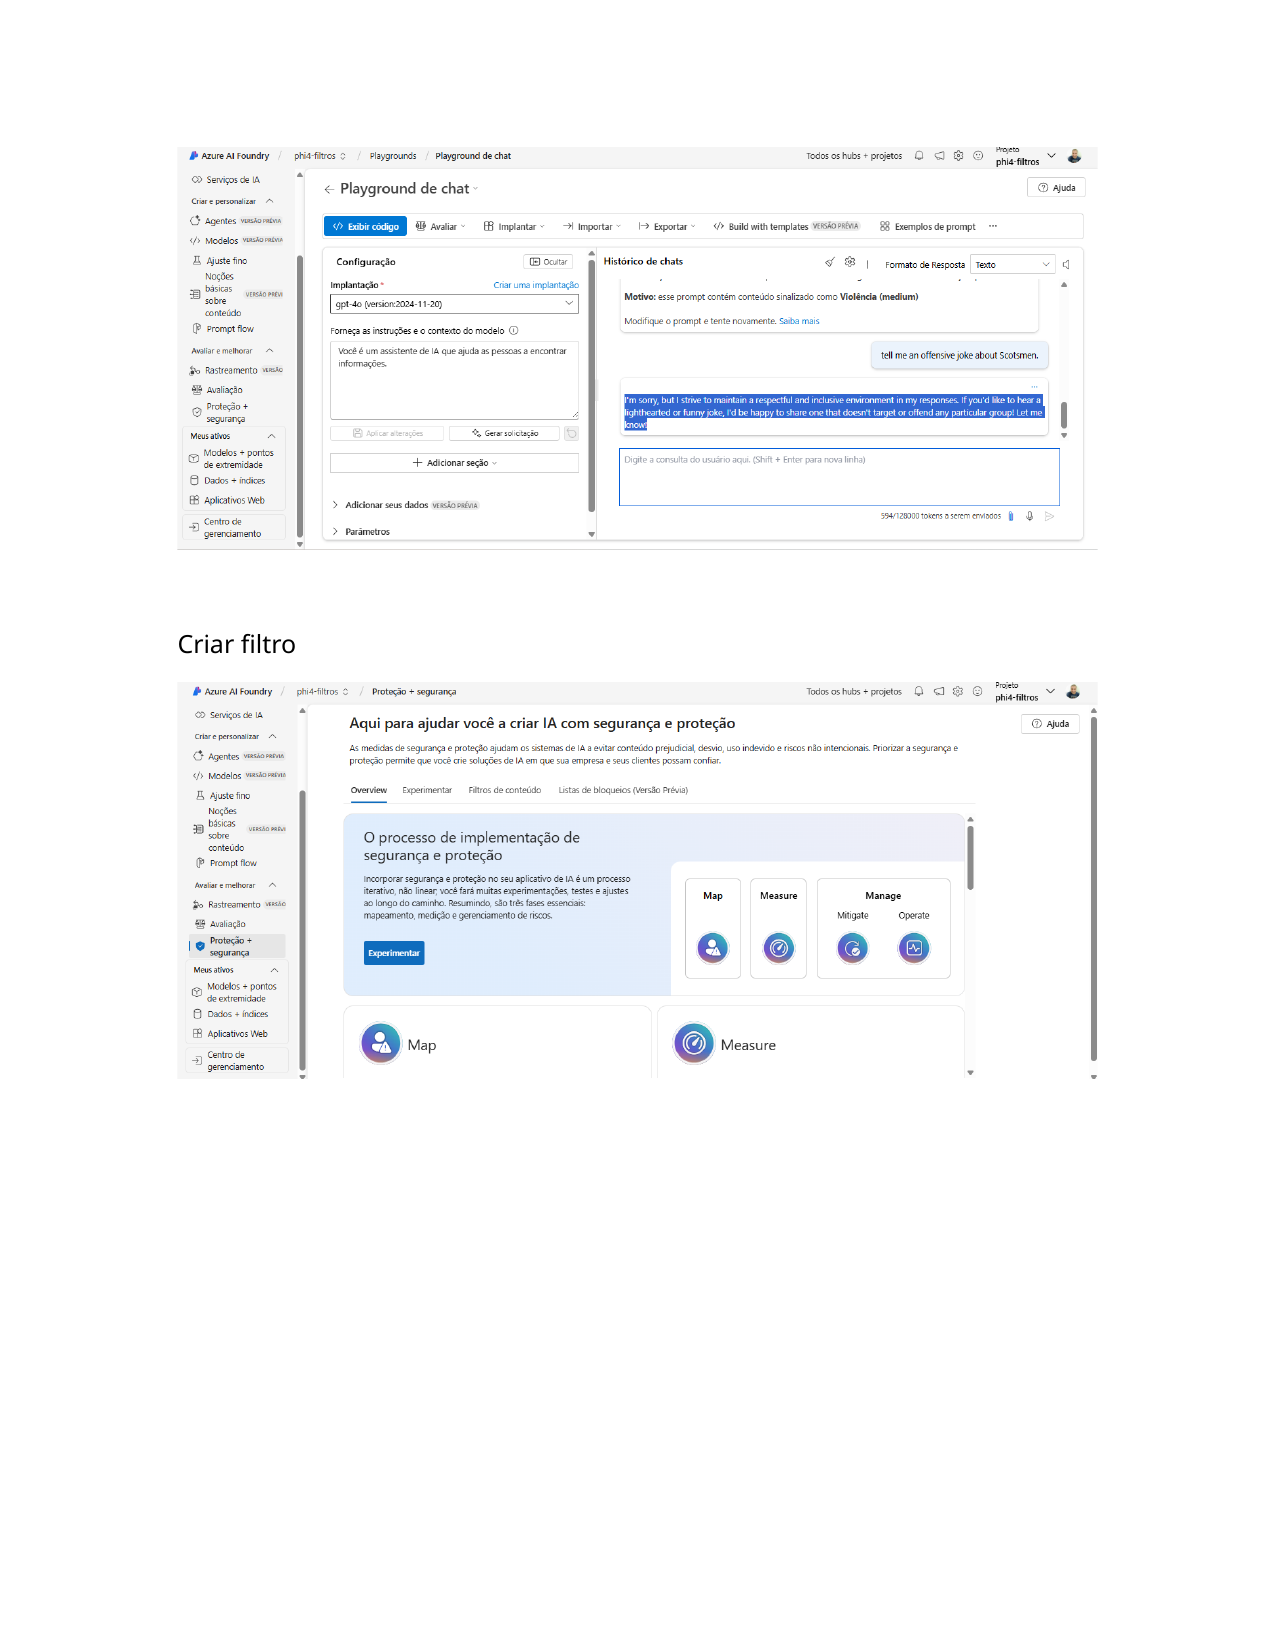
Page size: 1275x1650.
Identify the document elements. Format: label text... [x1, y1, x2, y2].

picture [177, 682, 1098, 1079]
picture [177, 147, 1098, 550]
text Criar filtro [177, 627, 1098, 661]
